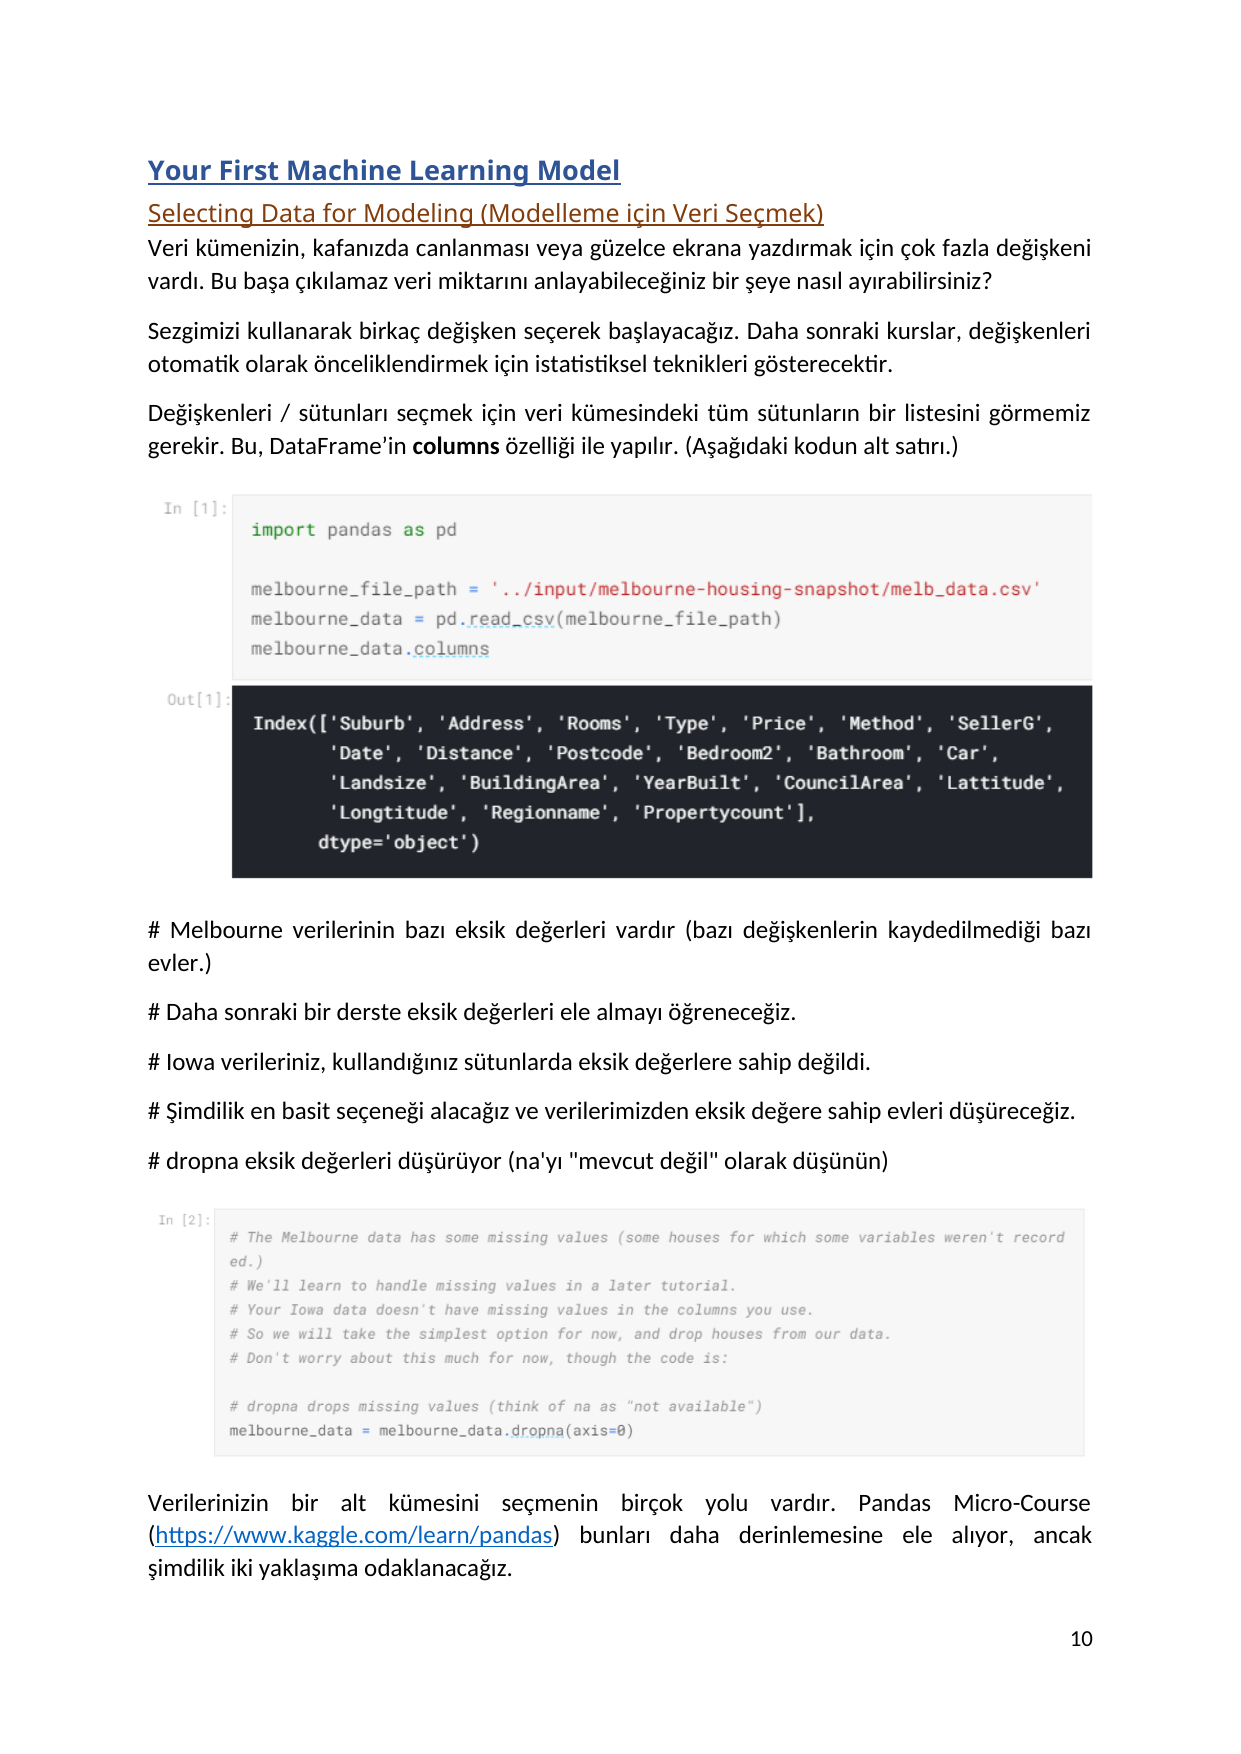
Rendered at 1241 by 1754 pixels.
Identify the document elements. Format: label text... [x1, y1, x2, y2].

text # Daha sonraki bir derste eksik değerleri ele almayı öğreneceğiz. [148, 996, 1093, 1027]
text # Şimdilik en basit seçeneği alacağız ve verilerimizden eksik değere sahip evleri düşüreceğiz. [148, 1096, 1093, 1126]
text Sezgimizi kullanarak birkaç değişken seçerek başlayacağız. Daha sonraki kurslar, değişkenleri otomatik olarak önceliklendirmek için istatistiksel teknikleri gösterecektir. [148, 315, 1093, 378]
text Selecting Data for Modeling (Modelleme için Veri Seçmek) [148, 196, 1093, 230]
text Veri kümenizin, kafanızda canlanması veya güzelce ekrana yazdırmak için çok fazla değişkeni vardı. Bu başa çıkılamaz veri miktarını anlayabileceğiniz bir şeye nasıl ayırabilirsiniz? [148, 232, 1093, 296]
picture [147, 1194, 1093, 1468]
text # Melbourne verilerinin bazı eksik değerleri vardır (bazı değişkenlerin kaydedilmediği bazı evler.) [148, 914, 1093, 977]
picture [147, 480, 1093, 895]
text Verilerinizin bir alt kümesini seçmenin birçok yolu vardır. Pandas Micro-Course (https://www.kaggle.com/learn/pandas) bunları daha derinlemesine ele alıyor, ancak şimdilik iki yaklaşıma odaklanacağız. [148, 1487, 1093, 1583]
text Your First Machine Learning Model [148, 152, 1093, 189]
text # Iowa verileriniz, kullandığınız sütunlarda eksik değerlere sahip değildi. [148, 1046, 1093, 1076]
text # dropna eksik değerleri düşürüyor (na'yı "mevcut değil" olarak düşünün) [148, 1145, 1093, 1176]
text Değişkenleri / sütunları seçmek için veri kümesindeki tüm sütunların bir listesini görmemiz gerekir. Bu, DataFrame’in columns özelliği ile yapılır. (Aşağıdaki kodun alt satırı.) [148, 397, 1093, 461]
